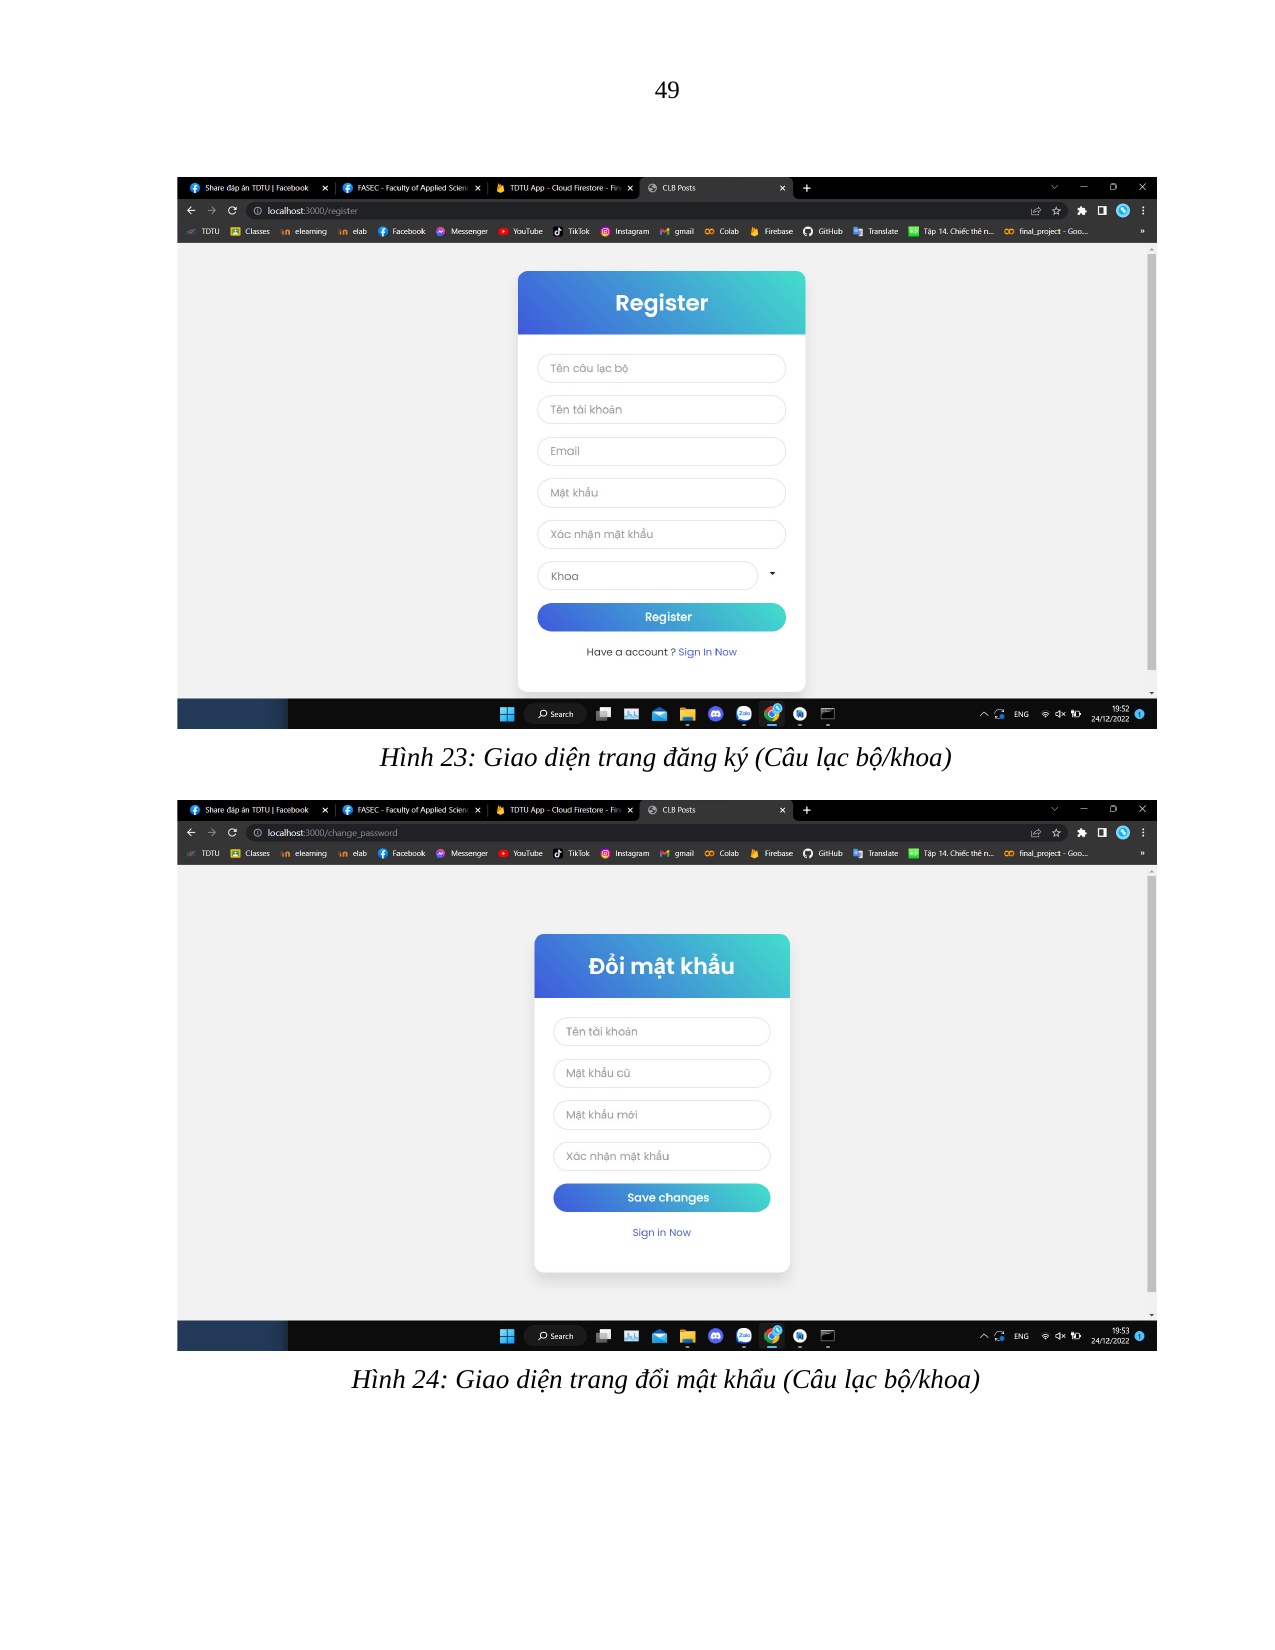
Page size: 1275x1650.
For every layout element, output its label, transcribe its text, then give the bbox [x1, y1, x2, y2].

picture [177, 177, 1157, 729]
text Hình 23: Giao diện trang đăng ký (Câu lạc bộ/khoa) [177, 741, 1157, 772]
text Hình 24: Giao diện trang đổi mật khẩu (Câu lạc bộ/khoa) [177, 1363, 1157, 1394]
picture [177, 800, 1157, 1351]
